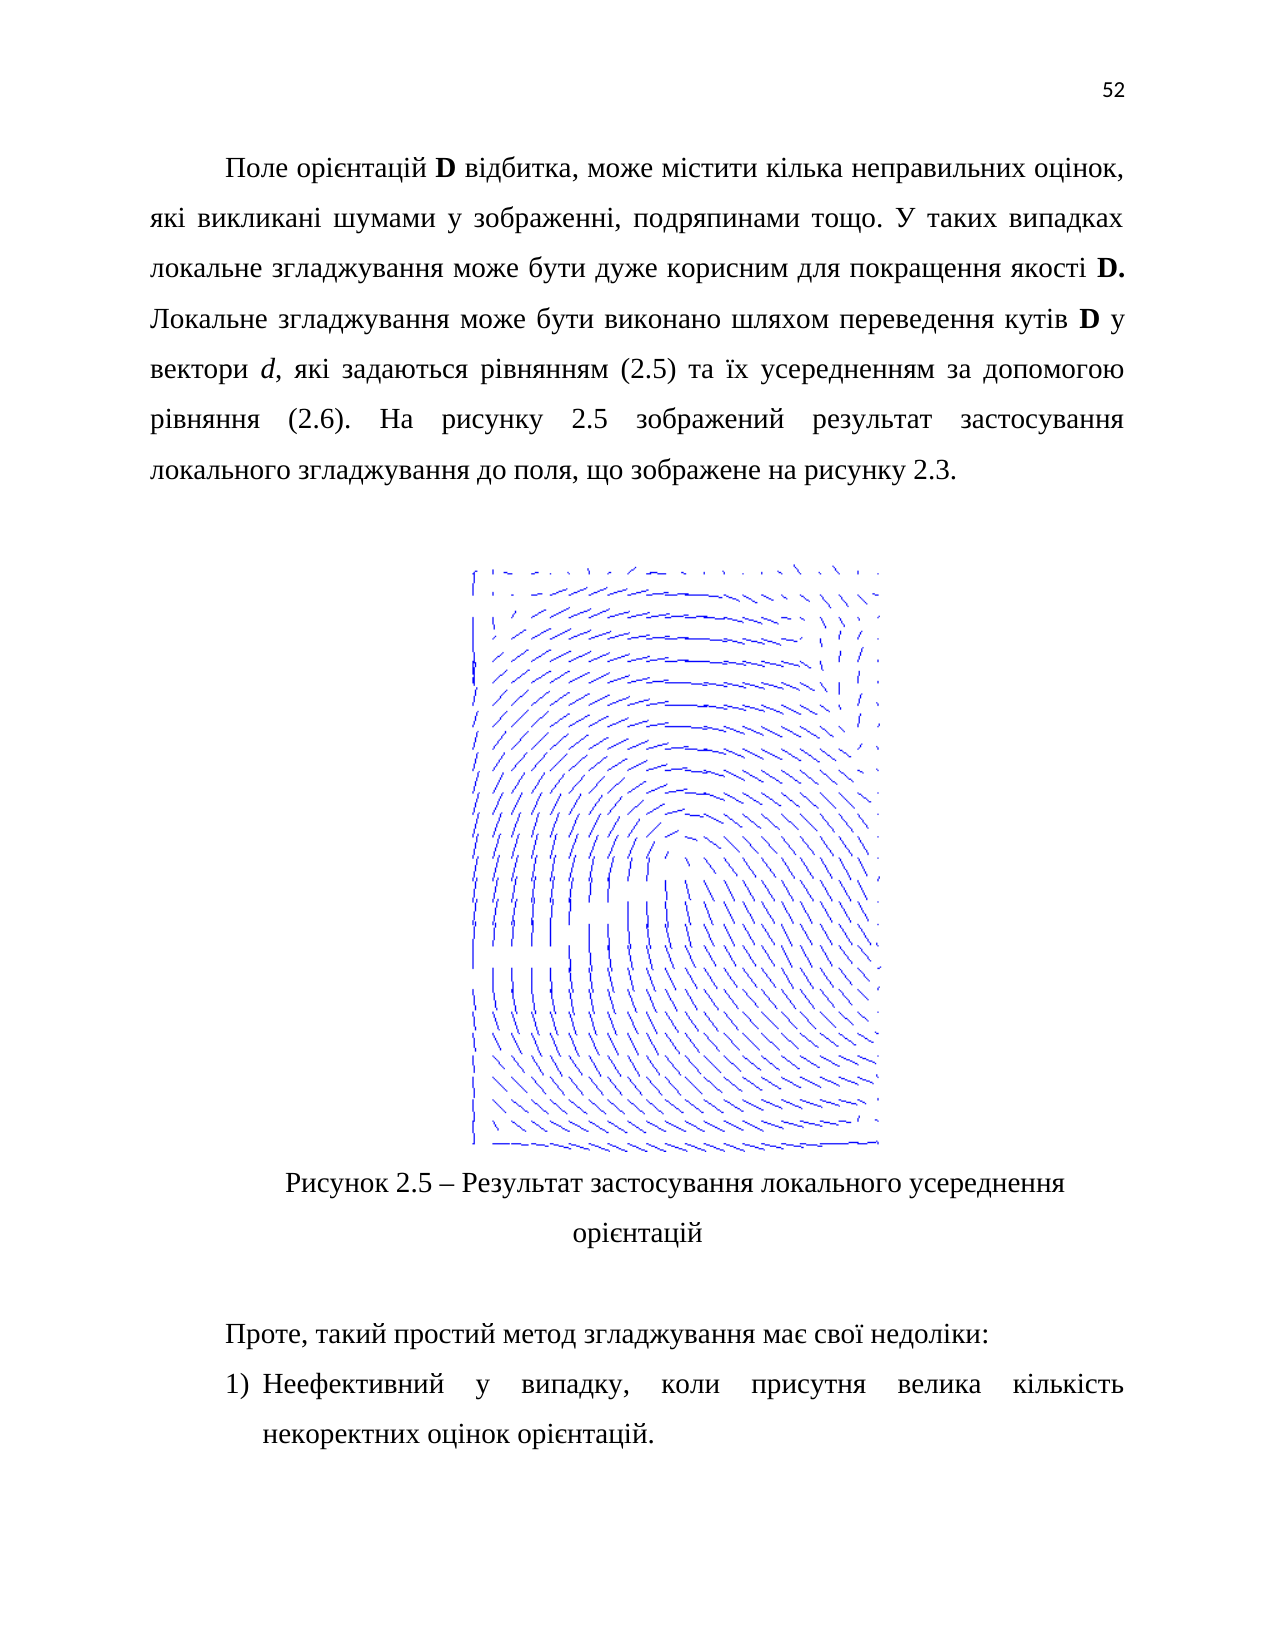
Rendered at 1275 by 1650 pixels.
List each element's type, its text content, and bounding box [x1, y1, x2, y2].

list Неефективний у випадку, коли присутня велика кількість некоректних оцінок орієнтацій. [225, 1366, 1125, 1450]
text Поле орієнтацій D відбитка, може містити кілька неправильних оцінок, які викликані шумами у зображенні, подряпинами тощо. У таких випадках локальне згладжування може бути дуже корисним для покращення якості D. Локальне згладжування може бути виконано шляхом переведення кутів D у вектори d, які задаються рівнянням (2.5) та їх усередненням за допомогою рівняння (2.6). На рисунку 2.5 зображений результат застосування локального згладжування до поля, що зображене на рисунку 2.3. [150, 150, 1125, 485]
picture [465, 552, 885, 1152]
text Рисунок 2.5 – Результат застосування локального усереднення орієнтацій [150, 1165, 1125, 1249]
text Проте, такий простий метод згладжування має свої недоліки: [150, 1316, 1125, 1349]
